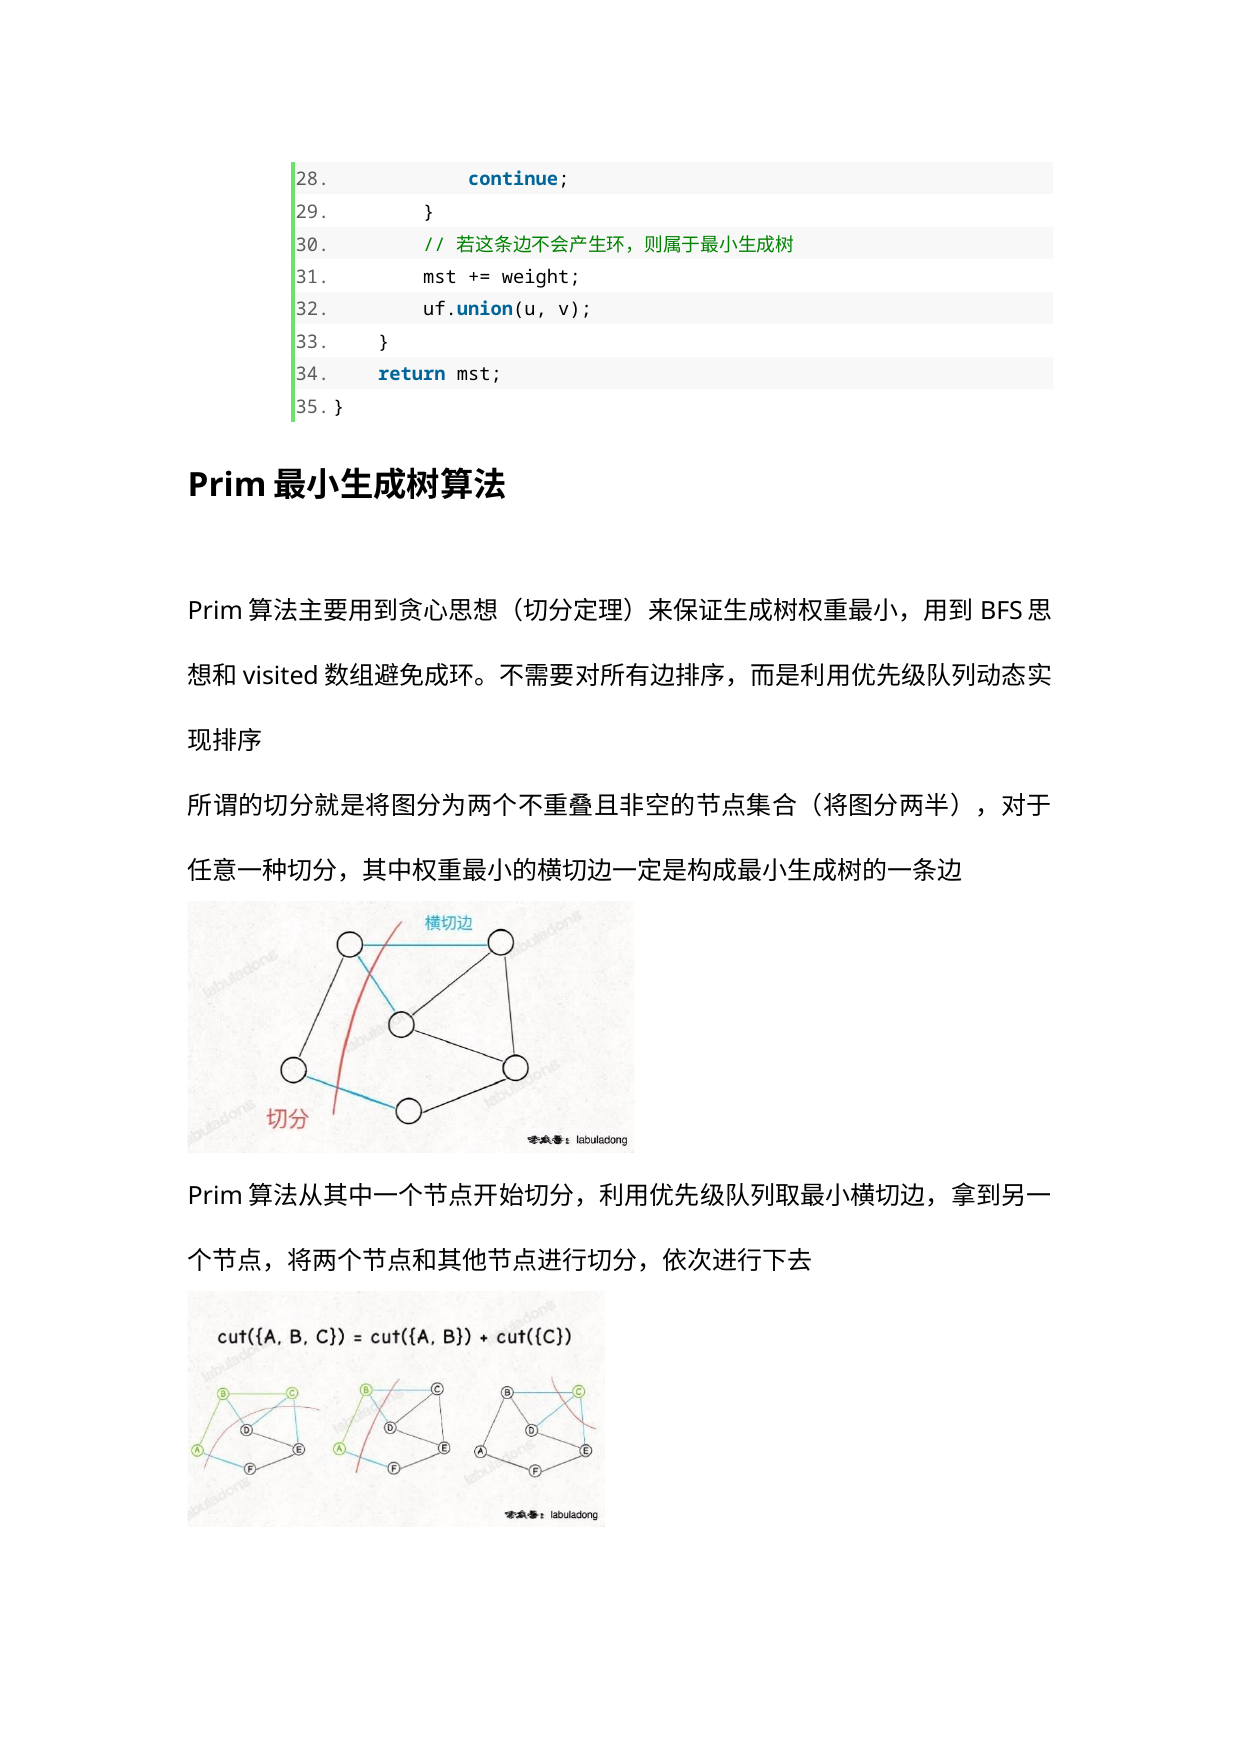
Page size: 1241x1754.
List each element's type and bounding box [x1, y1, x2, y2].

picture [187, 1291, 605, 1527]
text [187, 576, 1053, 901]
picture [187, 901, 635, 1153]
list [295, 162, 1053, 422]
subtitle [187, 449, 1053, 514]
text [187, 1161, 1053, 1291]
